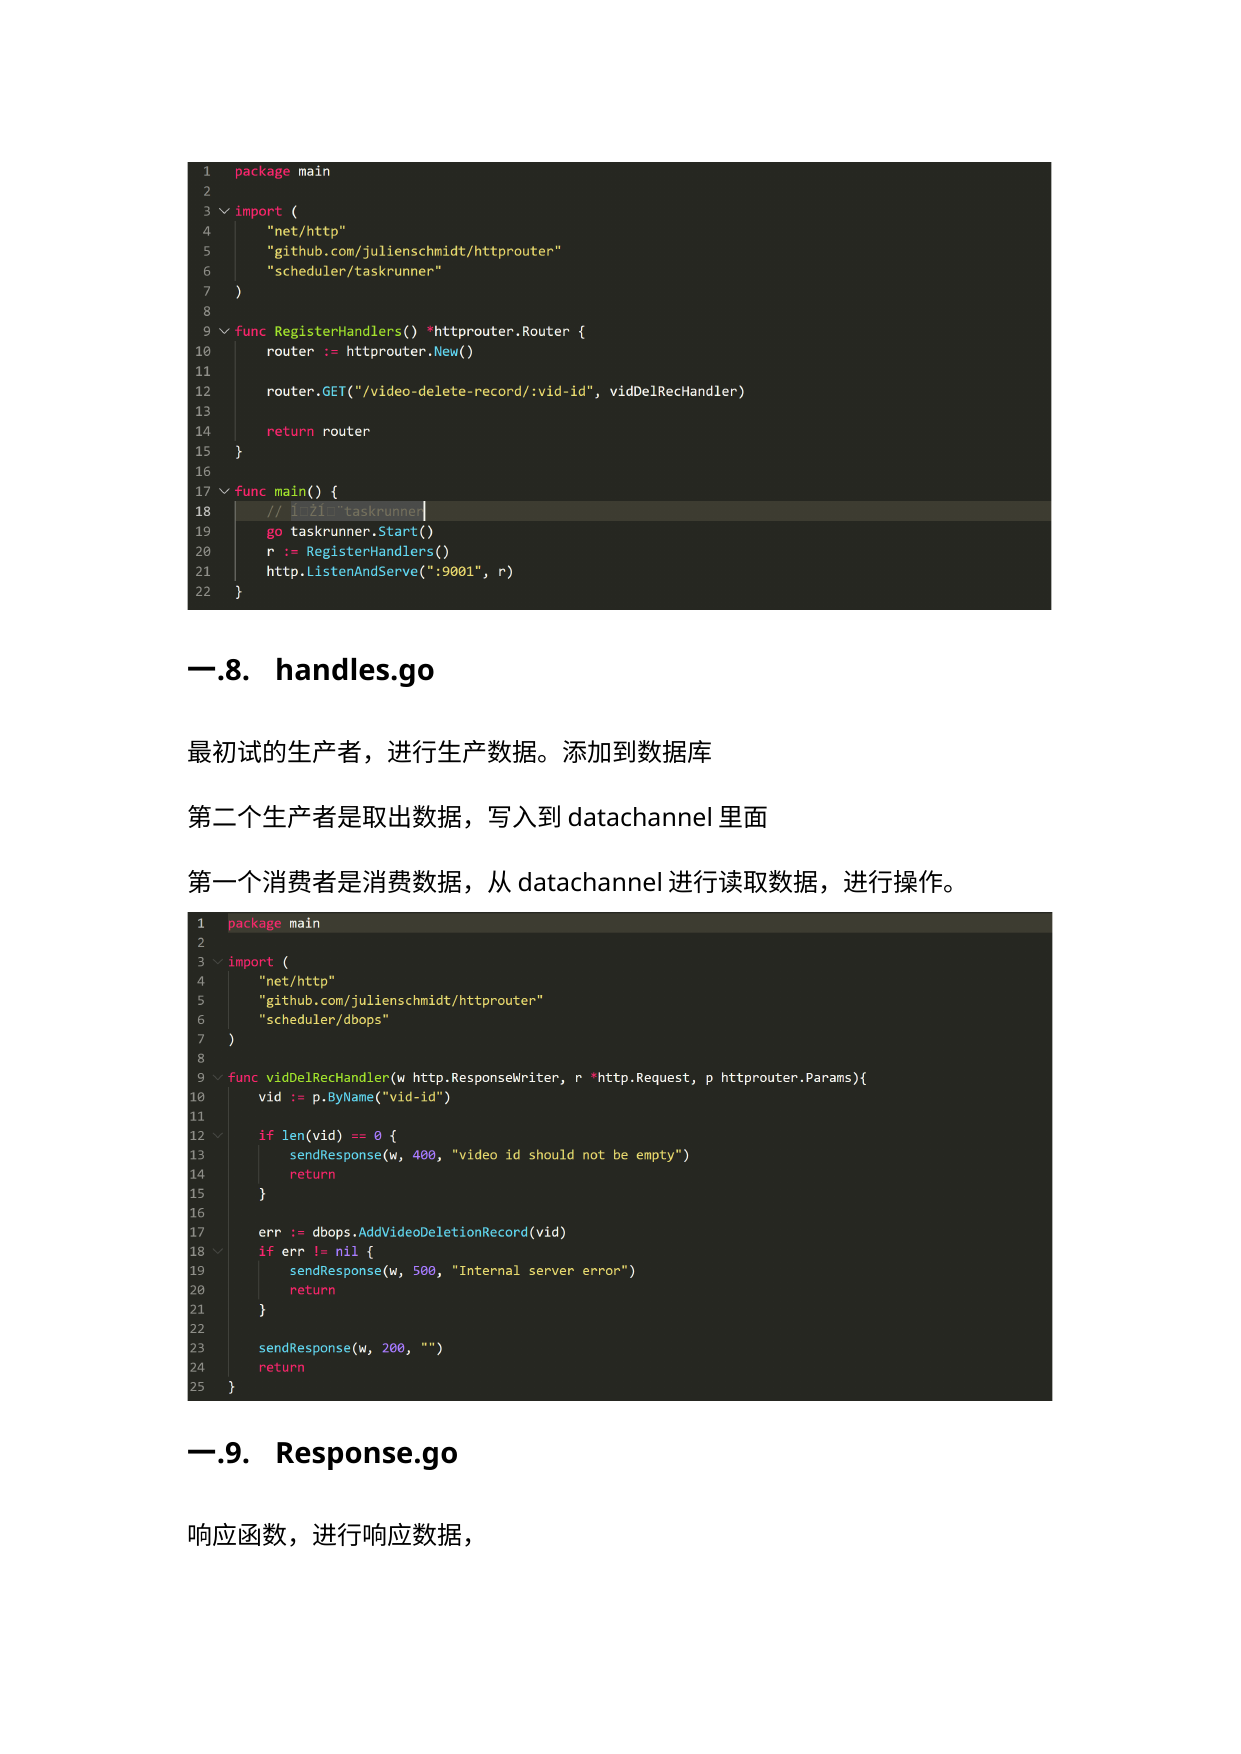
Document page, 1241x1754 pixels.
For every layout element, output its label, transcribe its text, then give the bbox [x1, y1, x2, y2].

picture [187, 912, 1053, 1401]
text 第二个生产者是取出数据，写入到datachannel里面 [187, 783, 1053, 848]
text 第一个消费者是消费数据，从datachannel进行读取数据，进行操作。 [187, 848, 1053, 912]
subtitle handles.go [187, 646, 1053, 688]
subtitle Response.go [187, 1429, 1053, 1472]
text 响应函数，进行响应数据， [187, 1501, 1053, 1566]
text 最初试的生产者，进行生产数据。添加到数据库 [187, 718, 1053, 783]
picture [187, 162, 1052, 610]
